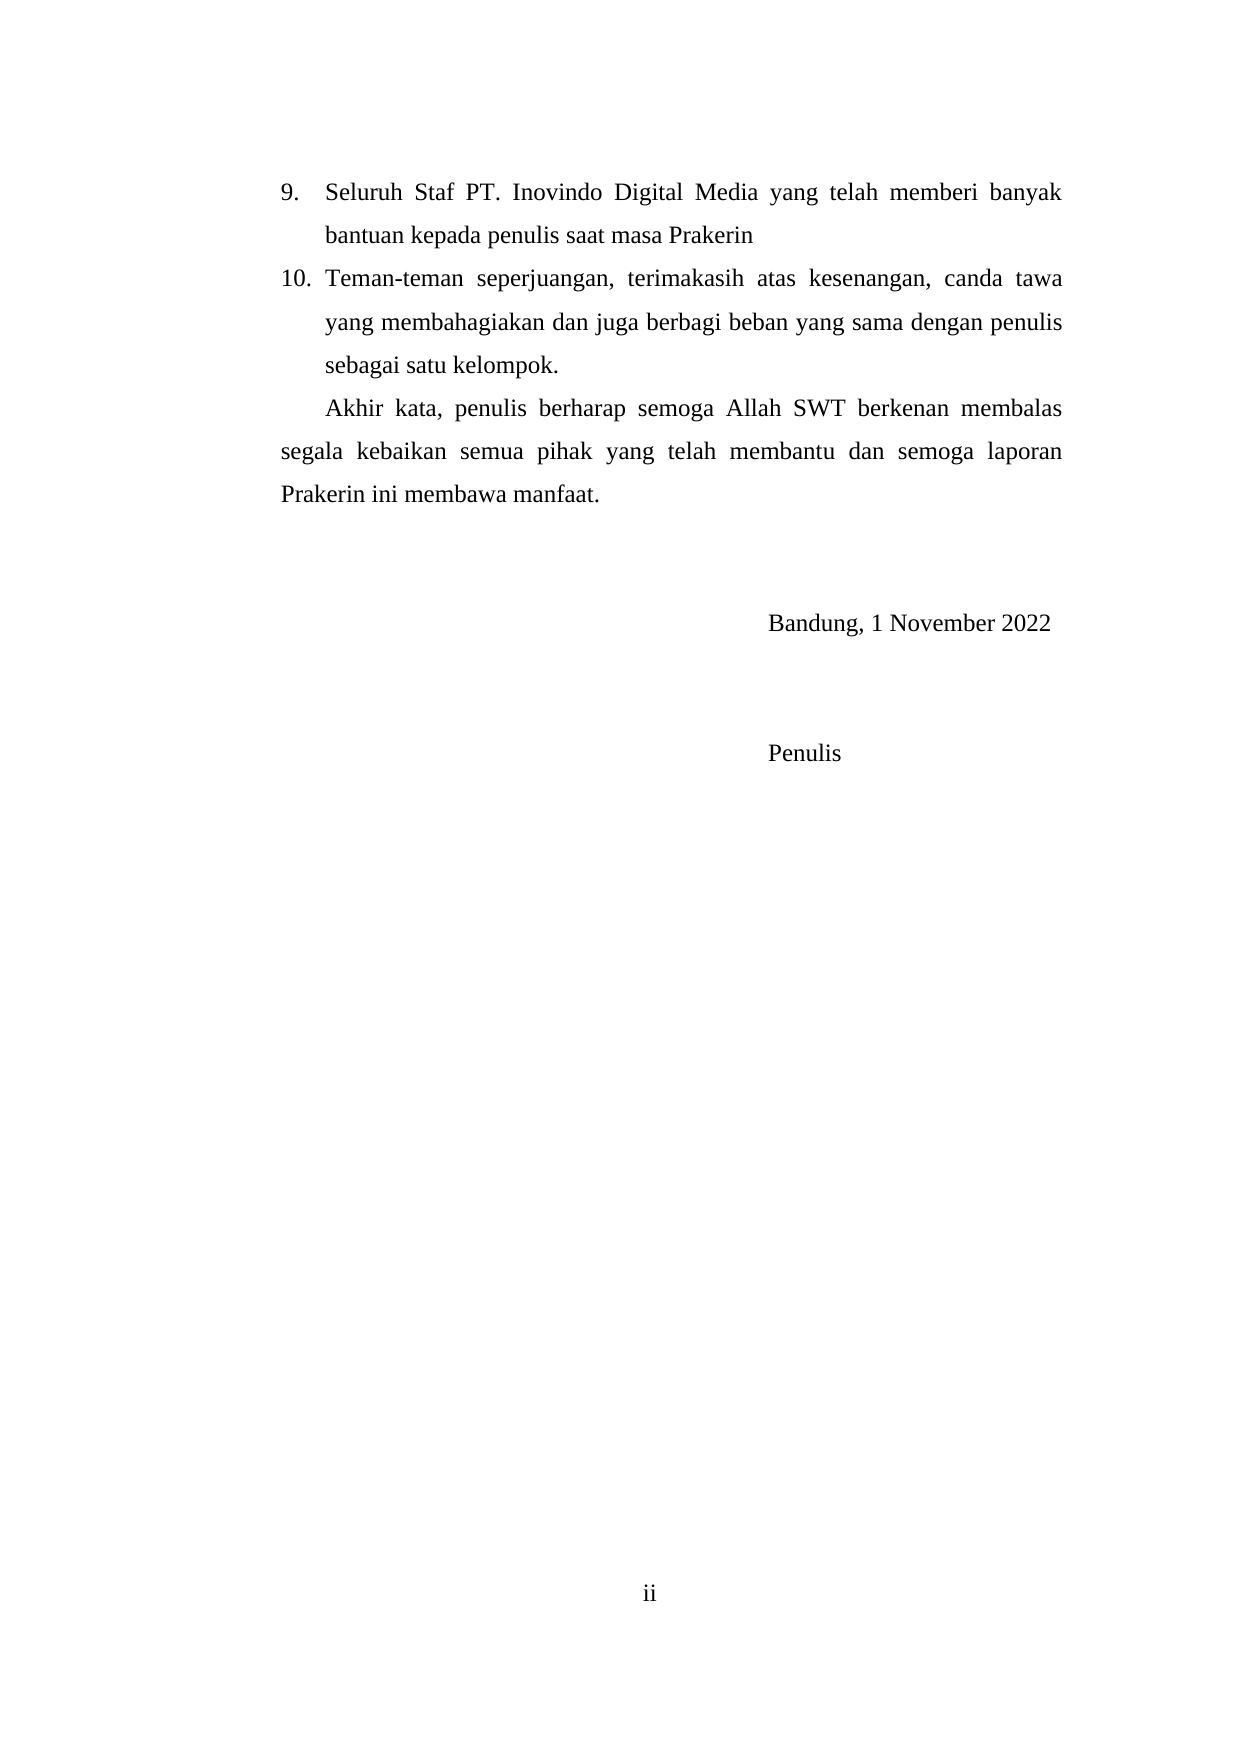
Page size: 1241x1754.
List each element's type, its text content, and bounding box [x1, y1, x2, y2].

text Bandung, 1 November 2022 [768, 608, 1063, 637]
text Penulis [768, 738, 856, 767]
list Teman-teman seperjuangan, terimakasih atas kesenangan, canda tawa yang membahagiakan dan juga berbagi beban yang sama dengan penulis sebagai satu kelompok. [281, 263, 1063, 378]
text Akhir kata, penulis berharap semoga Allah SWT berkenan membalas segala kebaikan semua pihak yang telah membantu dan semoga laporan Prakerin ini membawa manfaat. [281, 393, 1063, 508]
list Seluruh Staf PT. Inovindo Digital Media yang telah memberi banyak bantuan kepada penulis saat masa Prakerin [281, 177, 1063, 249]
